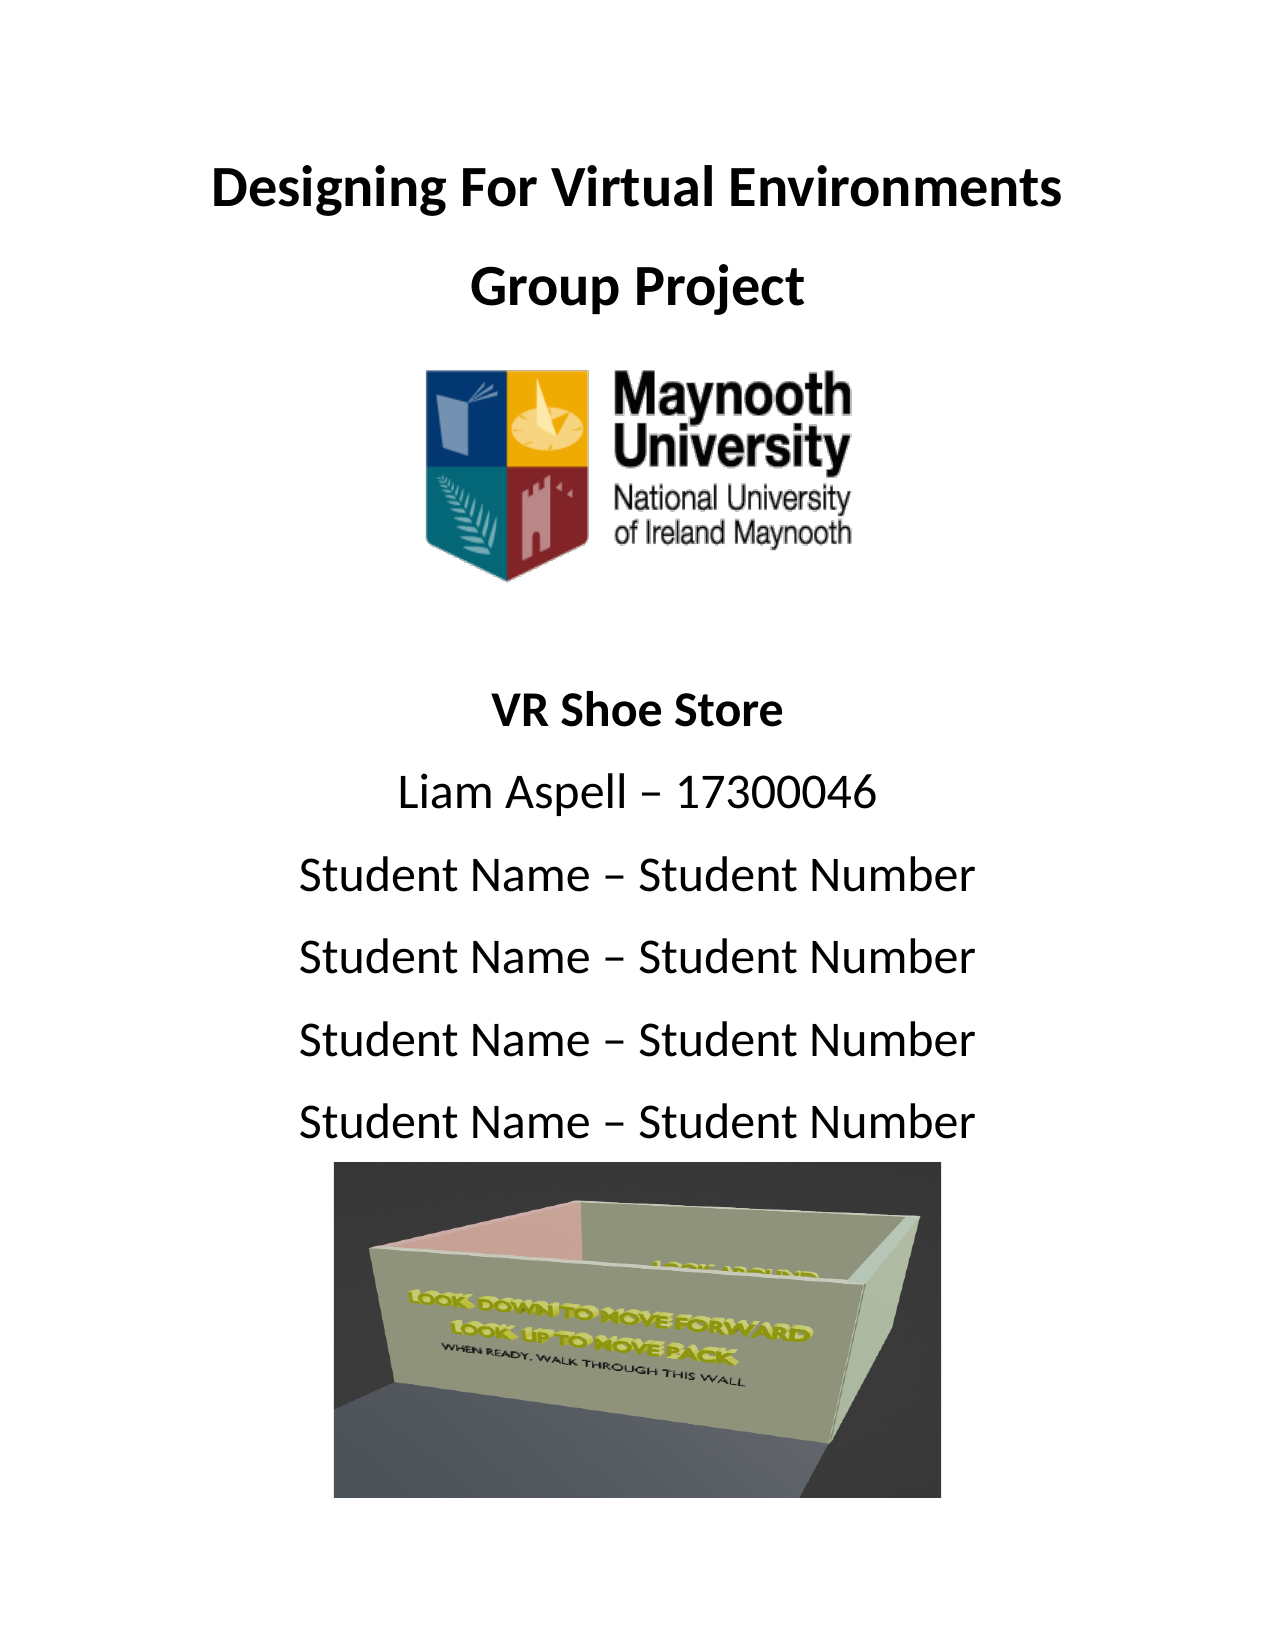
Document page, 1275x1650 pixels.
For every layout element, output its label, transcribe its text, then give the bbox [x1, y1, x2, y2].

text Student Name – Student Number [150, 1090, 1125, 1151]
picture [417, 360, 858, 592]
picture [333, 1162, 942, 1498]
text Student Name – Student Number [150, 843, 1125, 904]
text Liam Aspell – 17300046 [150, 760, 1125, 821]
text Student Name – Student Number [150, 925, 1125, 986]
text Designing For Virtual Environments [150, 150, 1125, 221]
text VR Shoe Store [150, 678, 1125, 739]
text Group Project [150, 248, 1125, 320]
text Student Name – Student Number [150, 1008, 1125, 1069]
